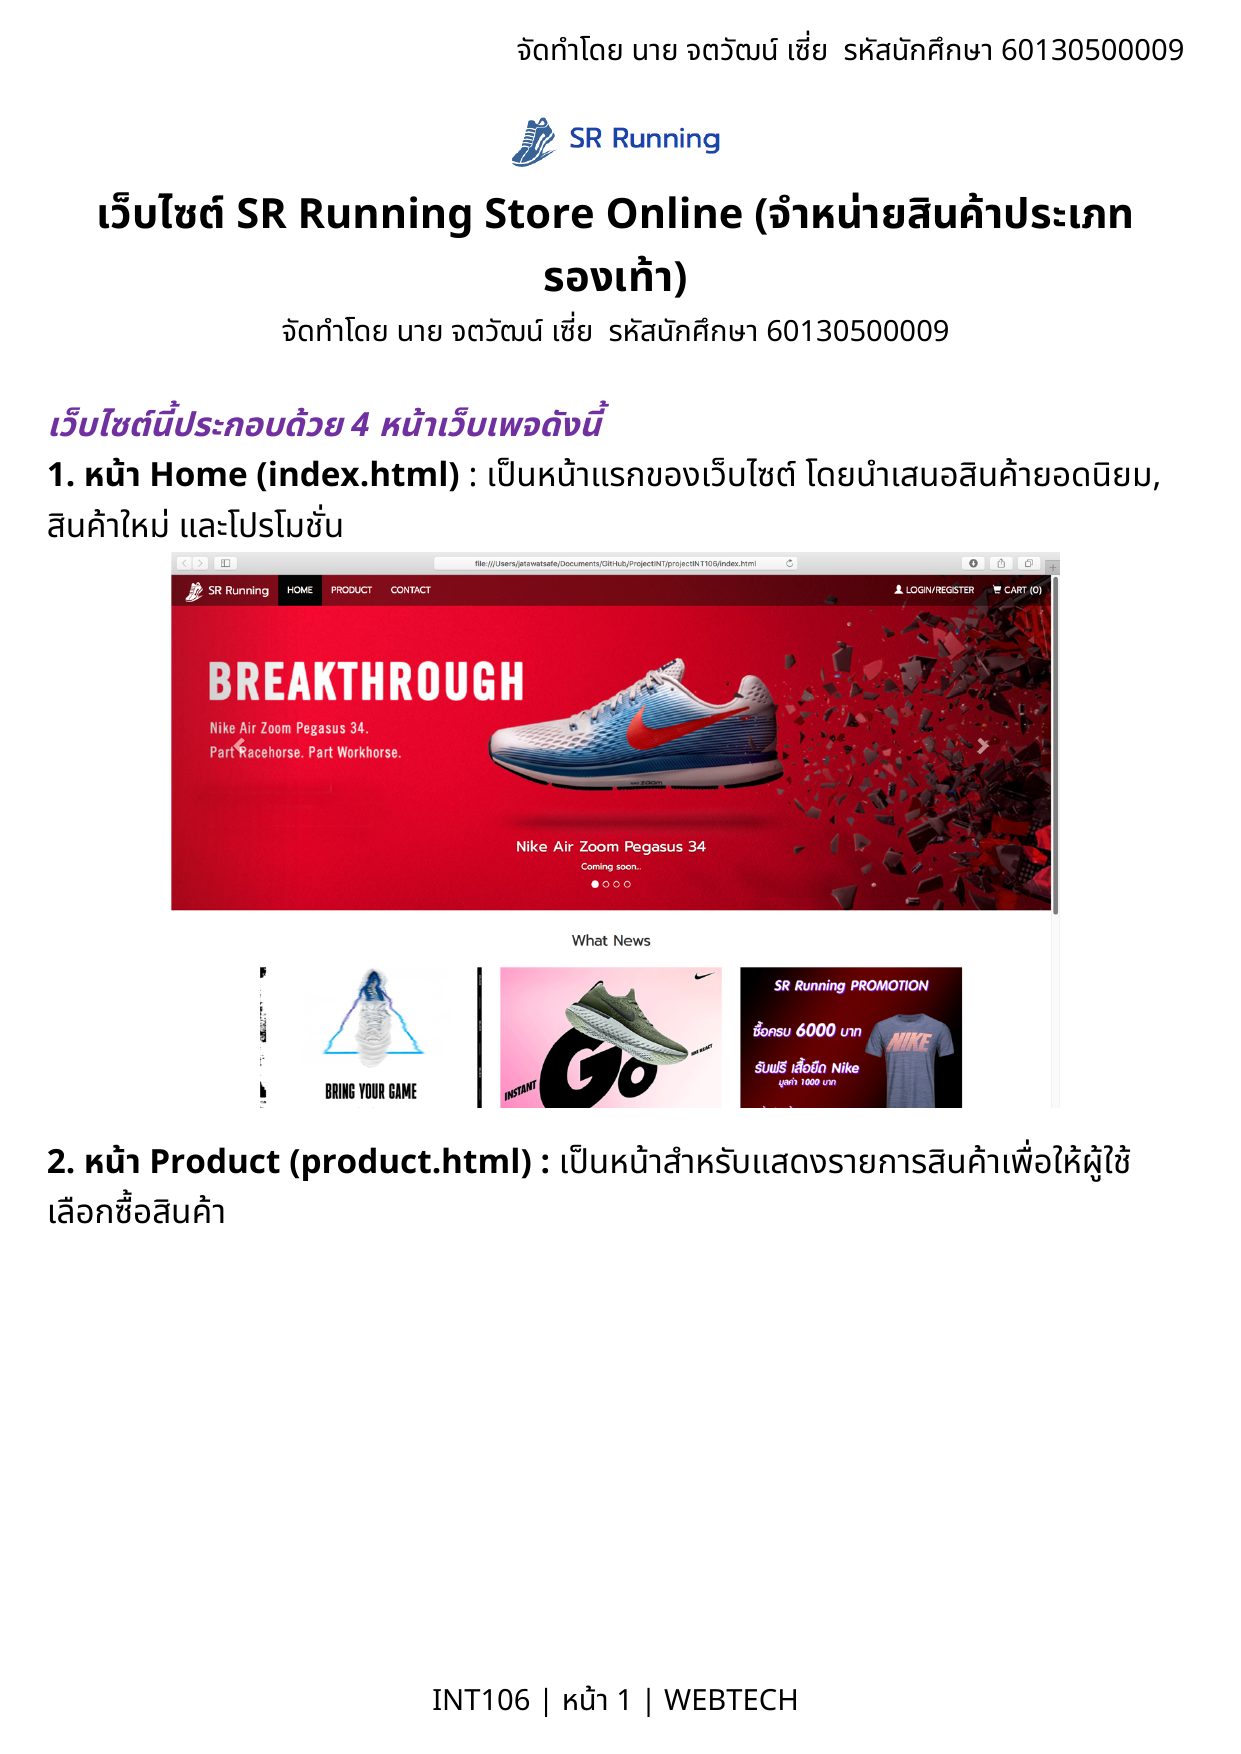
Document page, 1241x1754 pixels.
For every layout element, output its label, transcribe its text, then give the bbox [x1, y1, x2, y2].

text 1. หน้า Home (index.html) : เป็นหน้าแรกของเว็บไซต์ โดยนำเสนอสินค้ายอดนิยม, สินค้าใหม่ และโปรโมชั่น [47, 451, 1184, 552]
text 2. หน้า Product (product.html) : เป็นหน้าสำหรับแสดงรายการสินค้าเพื่อให้ผู้ใช้เลือกซื้อสินค้า [47, 1138, 1184, 1239]
picture [495, 104, 735, 184]
text เว็บไซต์นี้ประกอบด้วย 4 หน้าเว็บเพจดังนี้ [47, 400, 1184, 451]
picture [171, 552, 1060, 1108]
text เว็บไซต์ SR Running Store Online (จำหน่ายสินค้าประเภทรองเท้า) จัดทำโดย นาย จตวัฒน์ เซี่ย รหัสนักศึกษา 60130500009 [47, 184, 1184, 355]
